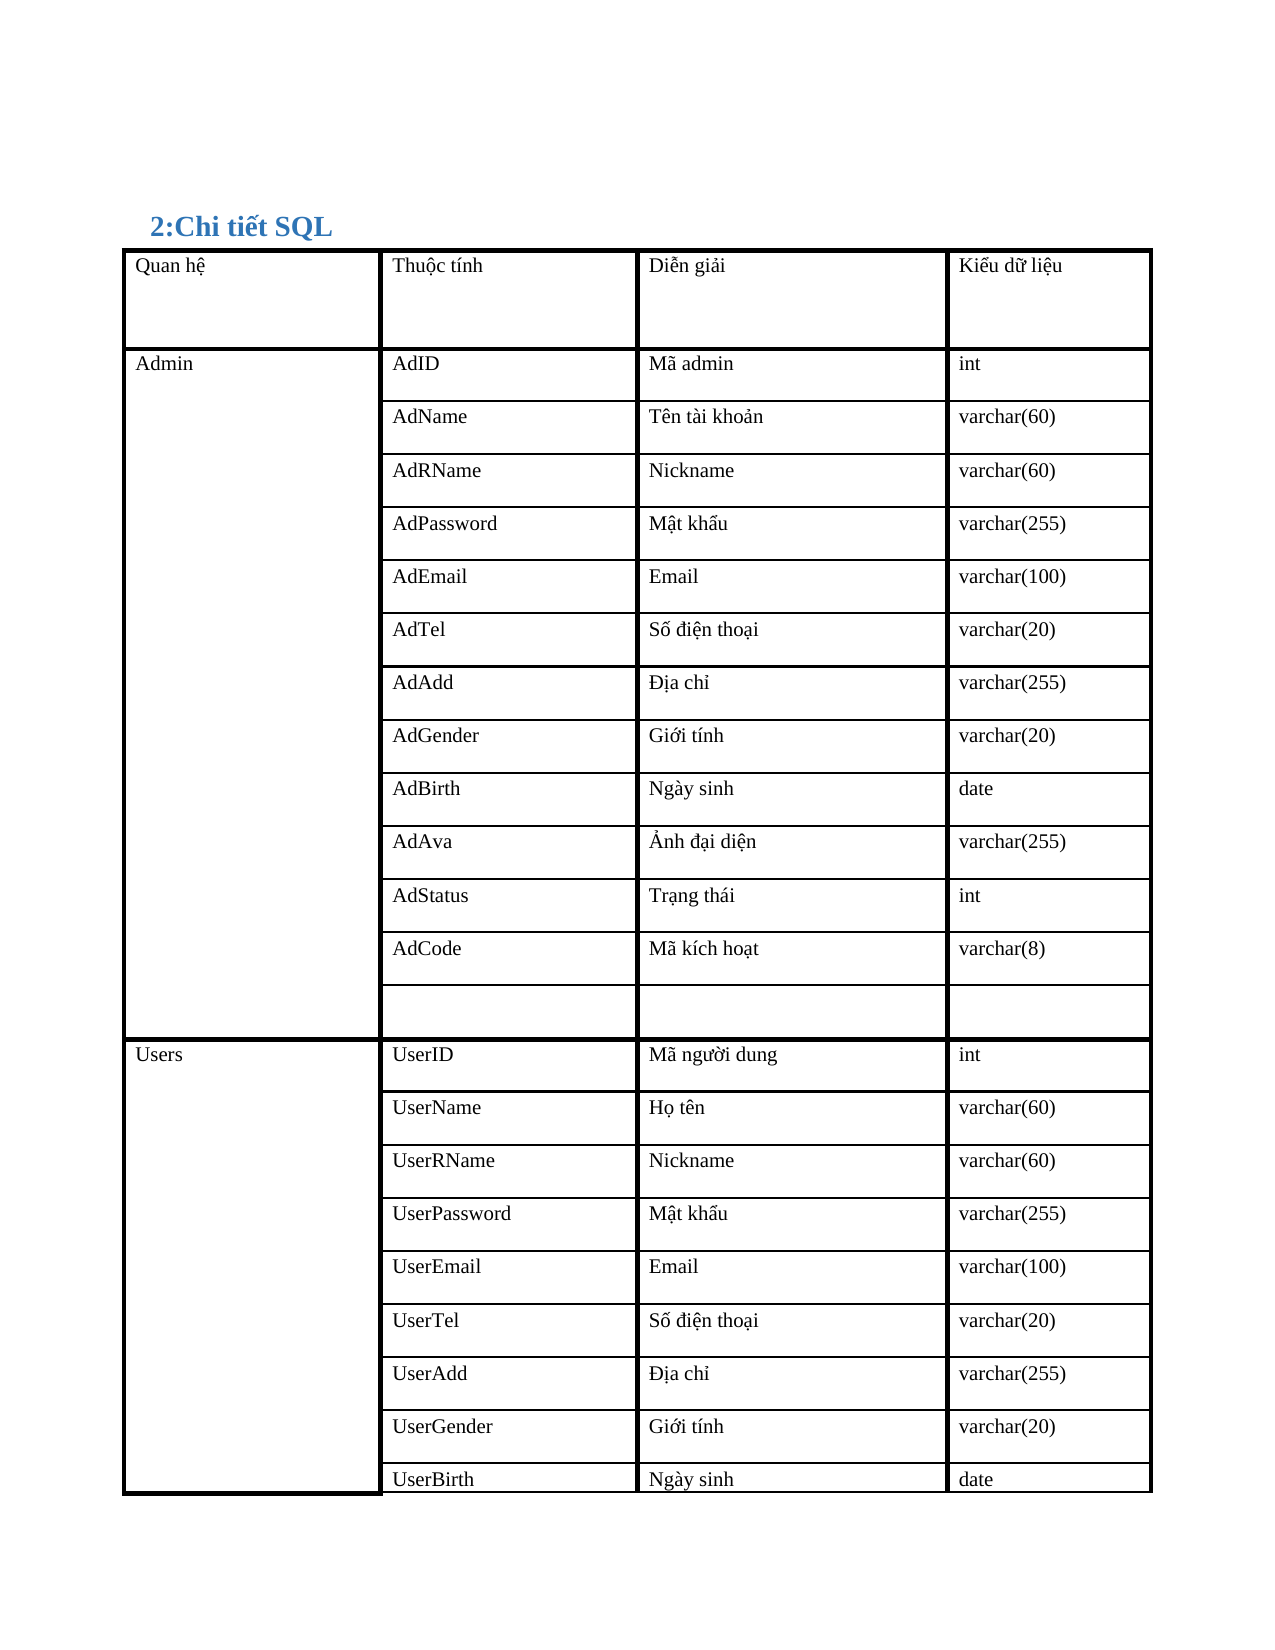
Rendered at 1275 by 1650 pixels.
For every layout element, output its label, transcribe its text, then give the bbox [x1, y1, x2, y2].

table_cell varchar(60) [950, 1093, 1149, 1143]
table_cell varchar(255) [950, 1199, 1149, 1250]
subtitle 2:Chi tiết SQL [150, 209, 1125, 243]
table_cell Users [126, 1042, 378, 1491]
table_cell UserEmail [383, 1252, 635, 1303]
table_cell Mật khẩu [640, 508, 945, 559]
table_cell date [950, 1464, 1149, 1491]
table_cell int [950, 351, 1149, 400]
table_cell AdCode [383, 933, 635, 984]
table_cell UserRName [383, 1146, 635, 1197]
table_cell varchar(20) [950, 614, 1149, 665]
table_cell UserTel [383, 1305, 635, 1356]
table_cell AdPassword [383, 508, 635, 559]
table_cell varchar(255) [950, 508, 1149, 559]
table_cell Mã người dung [640, 1042, 945, 1090]
table_cell Nickname [640, 1146, 945, 1197]
table_header Quan hệ [126, 253, 378, 347]
table_cell Mã kích hoạt [640, 933, 945, 984]
table_cell Email [640, 1252, 945, 1303]
table_cell AdName [383, 402, 635, 453]
table_cell Mật khẩu [640, 1199, 945, 1250]
table_cell UserGender [383, 1411, 635, 1462]
table_cell Admin [126, 351, 378, 1037]
table_cell varchar(255) [950, 827, 1149, 878]
table_cell Giới tính [640, 721, 945, 772]
table_cell Địa chỉ [640, 1358, 945, 1409]
table_cell AdEmail [383, 561, 635, 612]
table_cell Giới tính [640, 1411, 945, 1462]
table_cell varchar(60) [950, 402, 1149, 453]
table_header Kiểu dữ liệu [950, 253, 1149, 347]
table_cell [950, 986, 1149, 1037]
table_cell UserPassword [383, 1199, 635, 1250]
table_cell AdAdd [383, 668, 635, 718]
table_cell AdAva [383, 827, 635, 878]
table_header Diễn giải [640, 253, 945, 347]
table_cell UserID [383, 1042, 635, 1090]
table_cell varchar(255) [950, 1358, 1149, 1409]
table_cell AdID [383, 351, 635, 400]
table_cell UserBirth [383, 1464, 635, 1491]
table_cell varchar(100) [950, 1252, 1149, 1303]
table_cell varchar(20) [950, 1411, 1149, 1462]
table_cell Nickname [640, 455, 945, 506]
table_cell varchar(8) [950, 933, 1149, 984]
table_cell varchar(20) [950, 1305, 1149, 1356]
table_cell AdStatus [383, 880, 635, 931]
table_cell [383, 986, 635, 1037]
table_cell Email [640, 561, 945, 612]
table_cell varchar(20) [950, 721, 1149, 772]
table_cell AdTel [383, 614, 635, 665]
table_cell int [950, 880, 1149, 931]
table_cell UserName [383, 1093, 635, 1143]
table_cell AdRName [383, 455, 635, 506]
table_cell Mã admin [640, 351, 945, 400]
table_cell varchar(60) [950, 455, 1149, 506]
table_cell int [950, 1042, 1149, 1090]
table_cell Ngày sinh [640, 1464, 945, 1491]
table_cell Tên tài khoản [640, 402, 945, 453]
table_cell Ảnh đại diện [640, 827, 945, 878]
table_cell Họ tên [640, 1093, 945, 1143]
table_cell date [950, 774, 1149, 825]
table_cell Trạng thái [640, 880, 945, 931]
table_cell UserAdd [383, 1358, 635, 1409]
table_cell AdGender [383, 721, 635, 772]
table_cell AdBirth [383, 774, 635, 825]
table_cell varchar(255) [950, 668, 1149, 718]
table_cell [640, 986, 945, 1037]
table_cell Địa chỉ [640, 668, 945, 718]
table_cell Số điện thoại [640, 1305, 945, 1356]
table_cell Ngày sinh [640, 774, 945, 825]
table_cell varchar(60) [950, 1146, 1149, 1197]
table_header Thuộc tính [383, 253, 635, 347]
table_cell varchar(100) [950, 561, 1149, 612]
table_cell Số điện thoại [640, 614, 945, 665]
